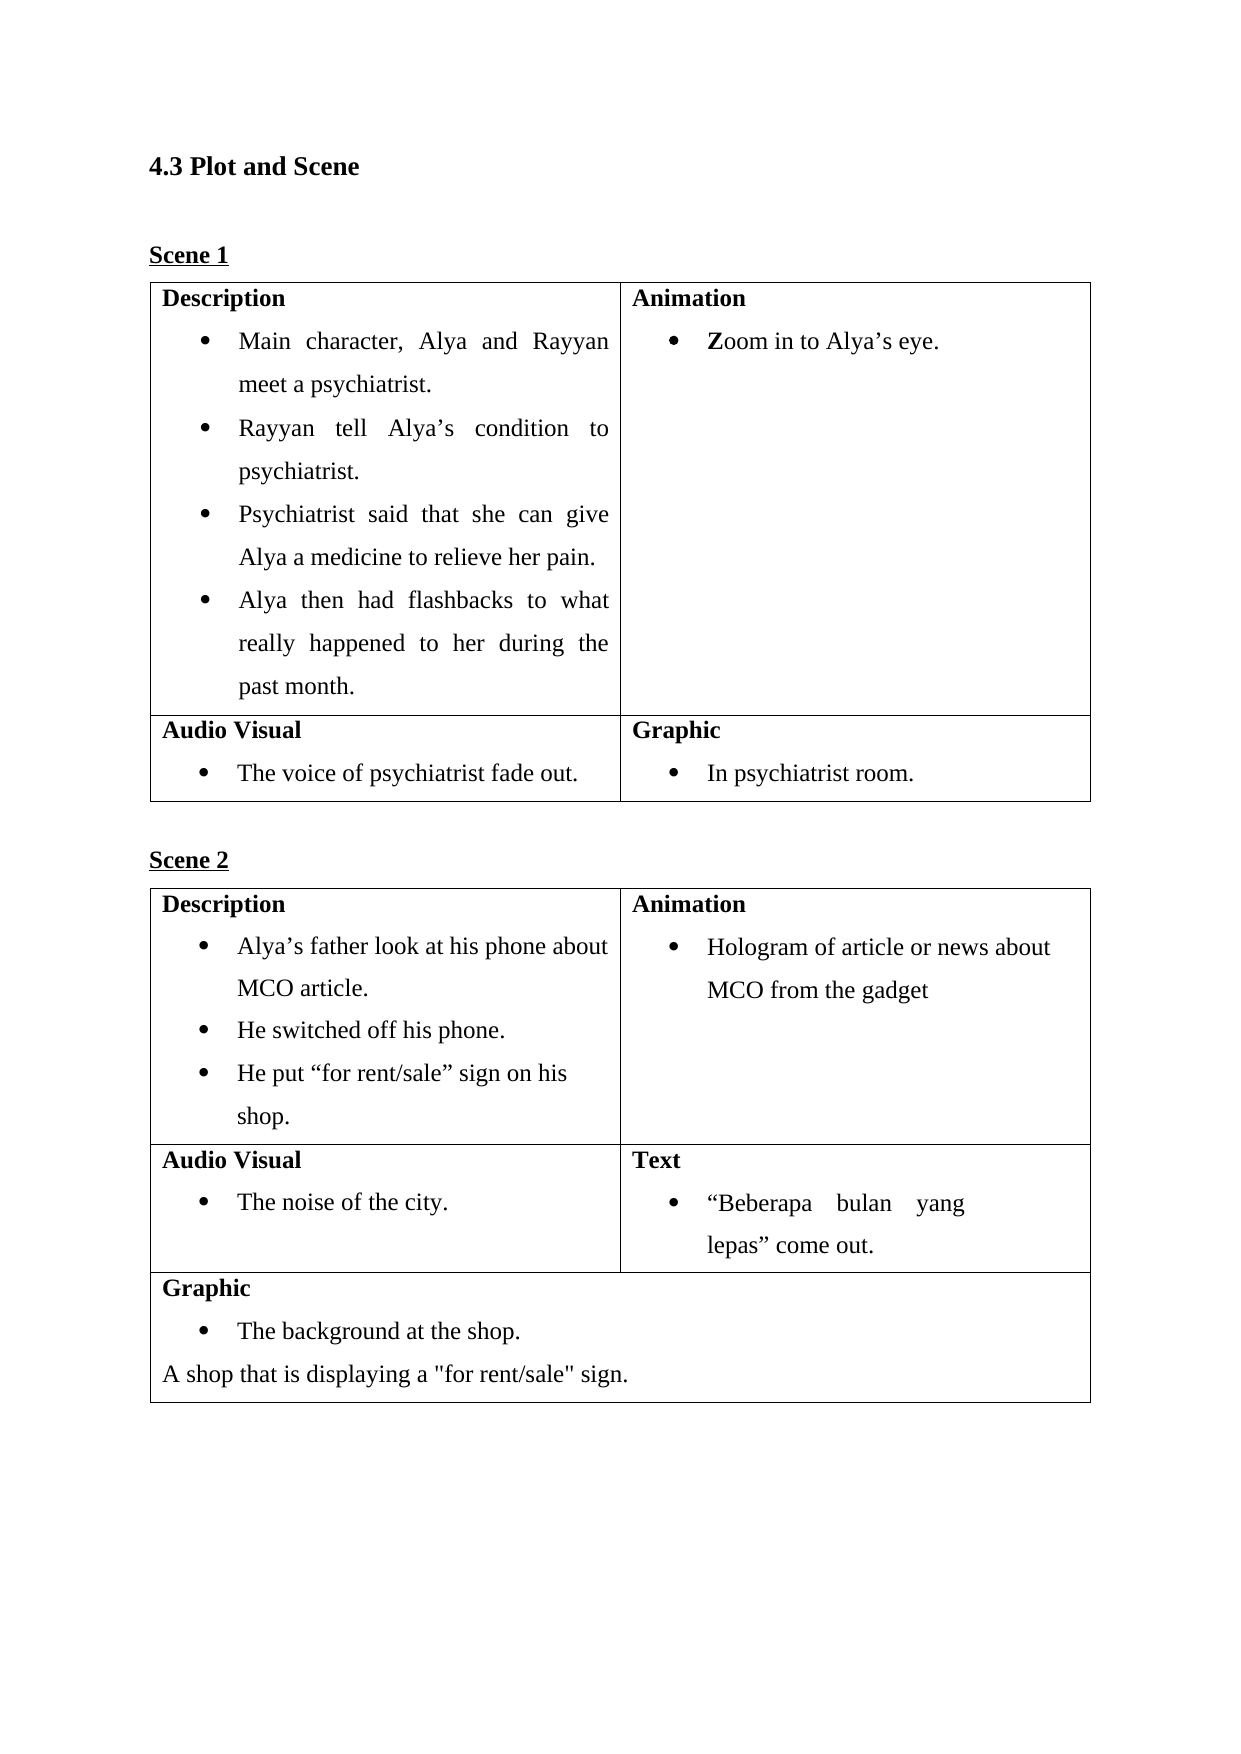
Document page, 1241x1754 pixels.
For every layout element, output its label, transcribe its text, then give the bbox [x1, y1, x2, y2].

subtitle Scene 2 [149, 845, 975, 873]
text Scene 1 [149, 240, 975, 268]
table_header Description Alya’s father look at his phone about MCO article. He switched off his phone. He put “for rent/sale” sign on his shop. [151, 889, 620, 1144]
table_cell Audio Visual The noise of the city. [151, 1145, 620, 1272]
table_cell Text “Beberapa bulan yang lepas” come out. [621, 1145, 1090, 1272]
subtitle 4.3 Plot and Scene [149, 150, 975, 181]
table_header Animation Zoom in to Alya’s eye. [621, 283, 1090, 714]
table_cell Graphic The background at the shop. A shop that is displaying a "for rent/sale" sign. [151, 1273, 1090, 1402]
table_cell Graphic In psychiatrist room. [621, 716, 1090, 801]
table_header Animation Hologram of article or news about MCO from the gadget [621, 889, 1090, 1144]
table_header Description Main character, Alya and Rayyan meet a psychiatrist. Rayyan tell Alya’s condition to psychiatrist. Psychiatrist said that she can give Alya a medicine to relieve her pain. Alya then had flashbacks to what really happened to her during the past month. [151, 283, 620, 714]
table_cell Audio Visual The voice of psychiatrist fade out. [151, 716, 620, 801]
